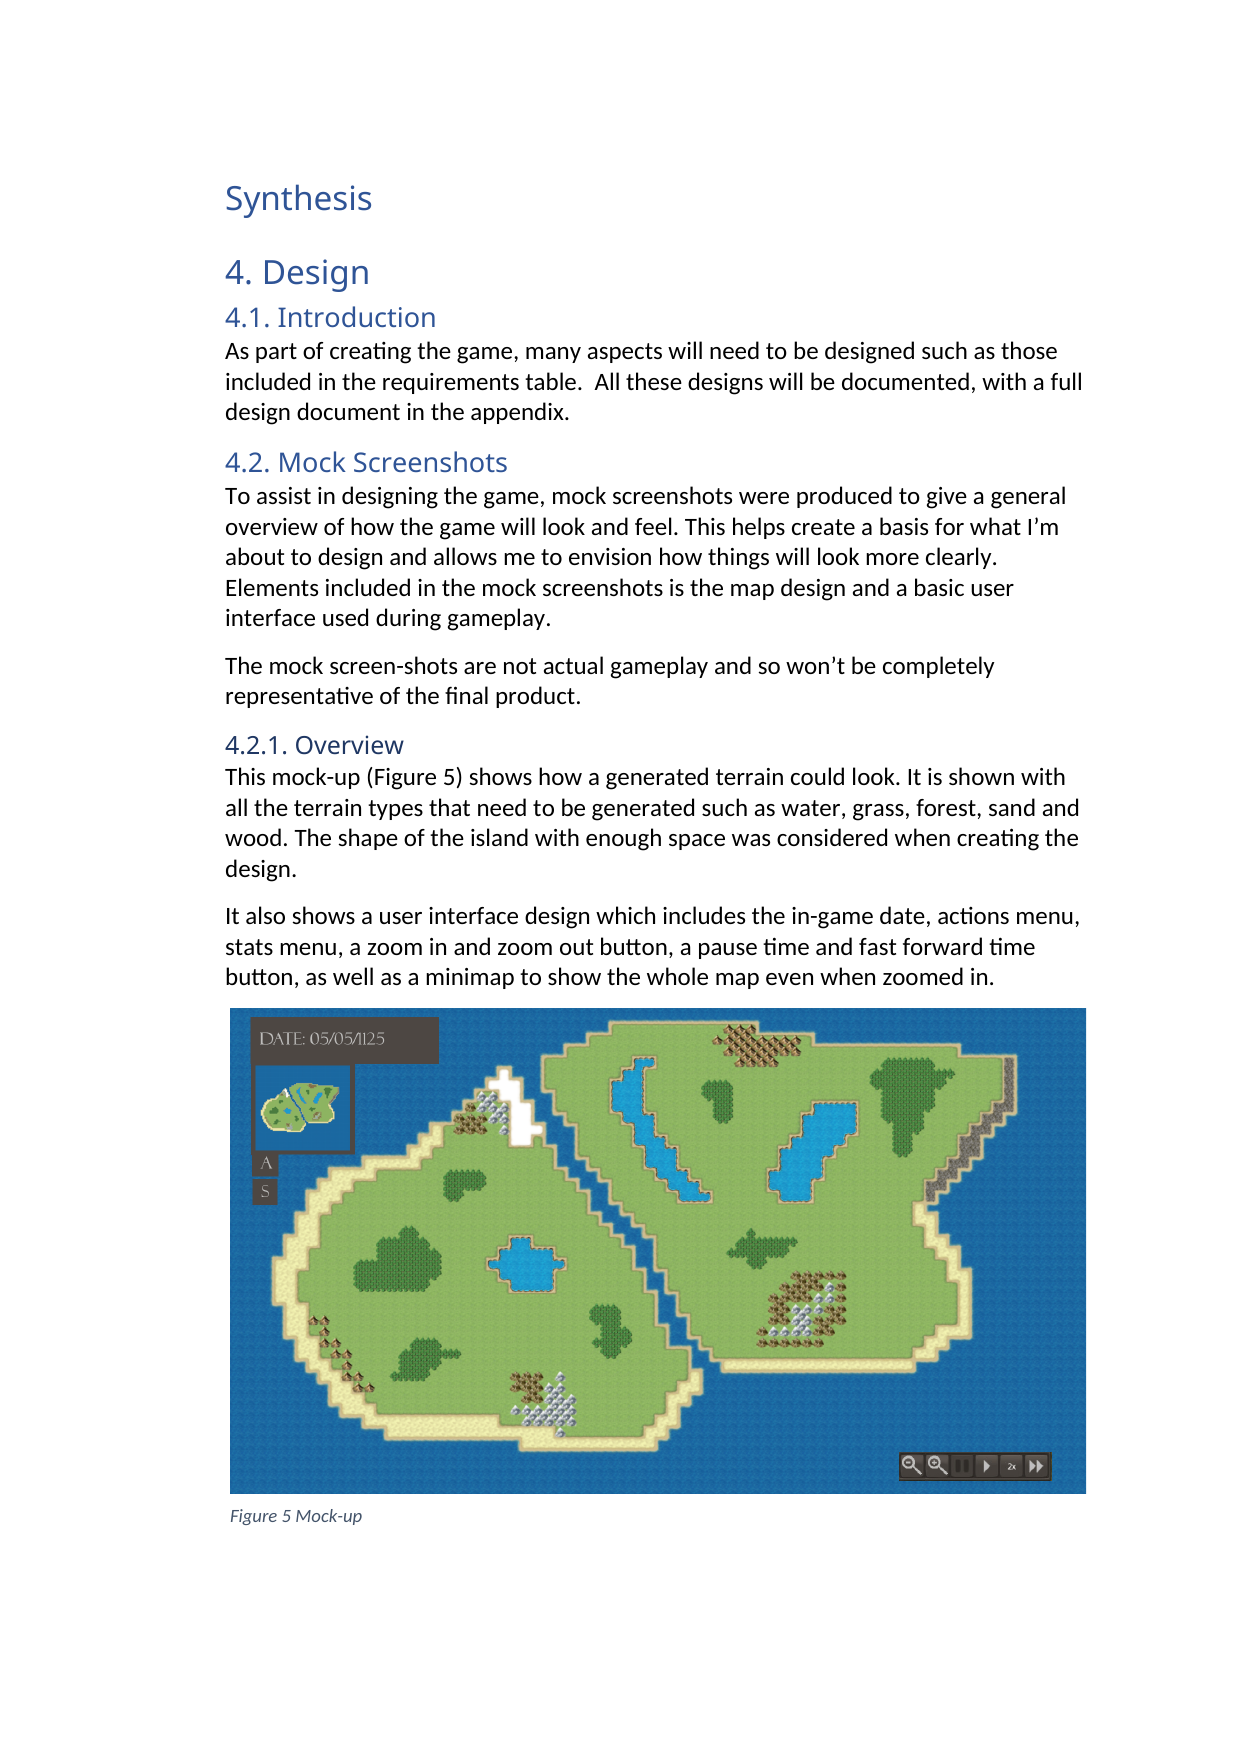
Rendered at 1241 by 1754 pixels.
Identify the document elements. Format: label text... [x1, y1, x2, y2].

picture [229, 1008, 1086, 1493]
text The mock screen-shots are not actual gameplay and so won’t be completely representative of the final product. [225, 650, 1090, 711]
subtitle 4.2.1. Overview [225, 727, 1090, 762]
subtitle 4.1. Introduction [225, 298, 1090, 335]
subtitle 4. Design [225, 249, 1090, 294]
subtitle 4.2. Mock Screenshots [225, 444, 1090, 481]
text To assist in designing the game, mock screenshots were produced to give a general overview of how the game will look and feel. This helps create a basis for what I’m about to design and allows me to envision how things will look more clearly. Elements included in the mock screenshots is the map design and a basic user interface used during gameplay. [225, 481, 1090, 633]
text As part of creating the game, many aspects will need to be designed such as those included in the requirements table. All these designs will be documented, with a full design document in the appendix. [225, 335, 1090, 427]
text It also shows a user interface design which includes the in-game date, actions menu, stats menu, a zoom in and zoom out button, a pause time and fast forward time button, as well as a minimap to show the whole map even when zoomed in. [225, 900, 1090, 992]
subtitle Synthesis [225, 175, 1090, 220]
text This mock-up (Figure 5) shows how a generated terrain could look. It is shown with all the terrain types that need to be generated such as water, grass, forest, sand and wood. The shape of the island with enough space was considered when creating the design. [225, 762, 1090, 884]
